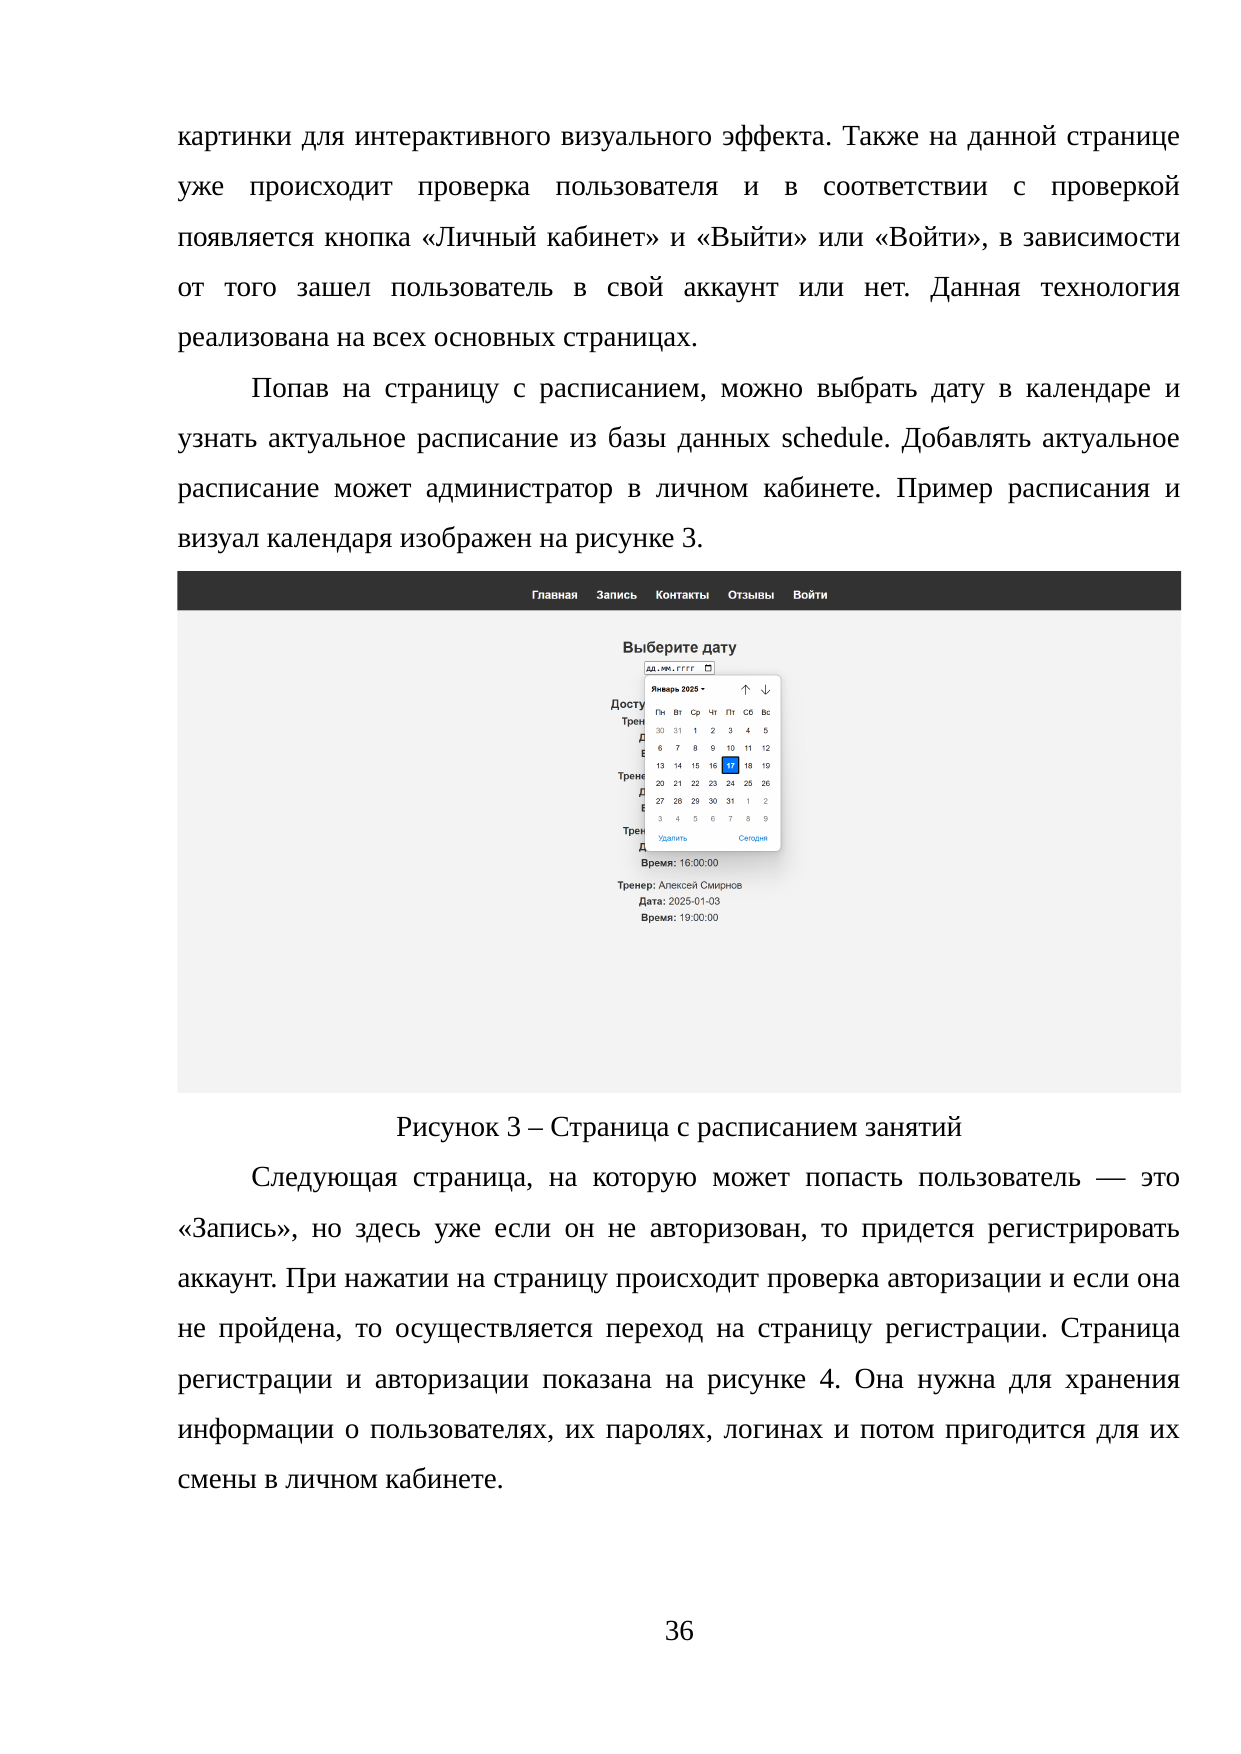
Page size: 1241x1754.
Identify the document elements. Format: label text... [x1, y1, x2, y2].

text Попав на страницу с расписанием, можно выбрать дату в календаре и узнать актуальное расписание из базы данных schedule. Добавлять актуальное расписание может администратор в личном кабинете. Пример расписания и визуал календаря изображен на рисунке 3. [177, 370, 1181, 554]
text Следующая страница, на которую может попасть пользователь — это «Запись», но здесь уже если он не авторизован, то придется регистрировать аккаунт. При нажатии на страницу происходит проверка авторизации и если она не пройдена, то осуществляется переход на страницу регистрации. Страница регистрации и авторизации показана на рисунке 4. Она нужна для хранения информации о пользователях, их паролях, логинах и потом пригодится для их смены в личном кабинете. [177, 1159, 1181, 1495]
text Рисунок 3 – Страница с расписанием занятий [177, 1109, 1181, 1143]
picture [177, 571, 1182, 1093]
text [177, 118, 1181, 353]
